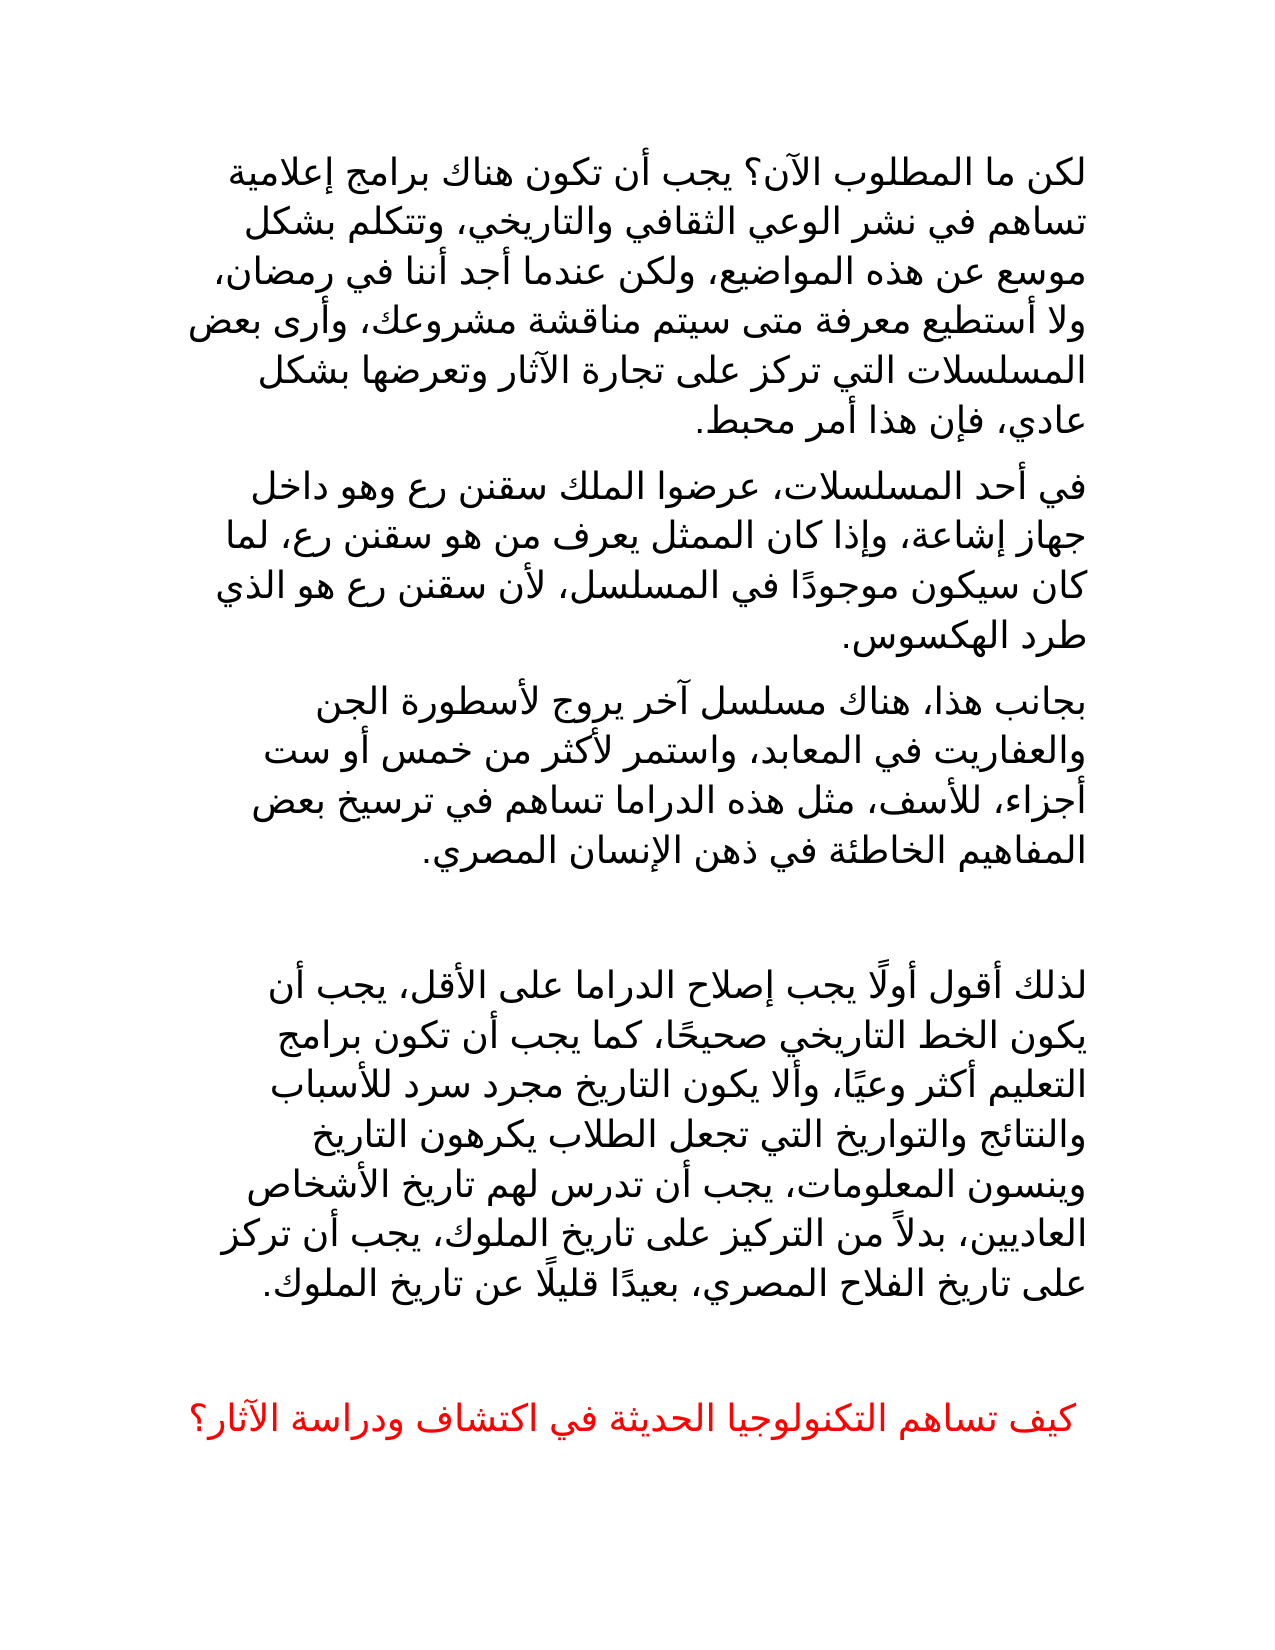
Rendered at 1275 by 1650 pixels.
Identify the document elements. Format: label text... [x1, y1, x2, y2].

text كيف تساهم التكنولوجيا الحديثة في اكتشاف ودراسة الآثار؟ [187, 1397, 1087, 1440]
text بجانب هذا، هناك مسلسل آخر يروج لأسطورة الجن والعفاريت في المعابد، واستمر لأكثر من خمس أو ست أجزاء، للأسف، مثل هذه الدراما تساهم في ترسيخ بعض المفاهيم الخاطئة في ذهن الإنسان المصري. [187, 679, 1087, 871]
text لذلك أقول أولًا يجب إصلاح الدراما على الأقل، يجب أن يكون الخط التاريخي صحيحًا، كما يجب أن تكون برامج التعليم أكثر وعيًا، وألا يكون التاريخ مجرد سرد للأسباب والنتائج والتواريخ التي تجعل الطلاب يكرهون التاريخ وينسون المعلومات، يجب أن تدرس لهم تاريخ الأشخاص العاديين، بدلاً من التركيز على تاريخ الملوك، يجب أن تركز على تاريخ الفلاح المصري، بعيدًا قليلًا عن تاريخ الملوك. [187, 963, 1087, 1304]
text في أحد المسلسلات، عرضوا الملك سقنن رع وهو داخل جهاز إشاعة، وإذا كان الممثل يعرف من هو سقنن رع، لما كان سيكون موجودًا في المسلسل، لأن سقنن رع هو الذي طرد الهكسوس. [187, 464, 1087, 656]
text لكن ما المطلوب الآن؟ يجب أن تكون هناك برامج إعلامية تساهم في نشر الوعي الثقافي والتاريخي، وتتكلم بشكل موسع عن هذه المواضيع، ولكن عندما أجد أننا في رمضان، ولا أستطيع معرفة متى سيتم مناقشة مشروعك، وأرى بعض المسلسلات التي تركز على تجارة الآثار وتعرضها بشكل عادي، فإن هذا أمر محبط. [187, 150, 1087, 441]
